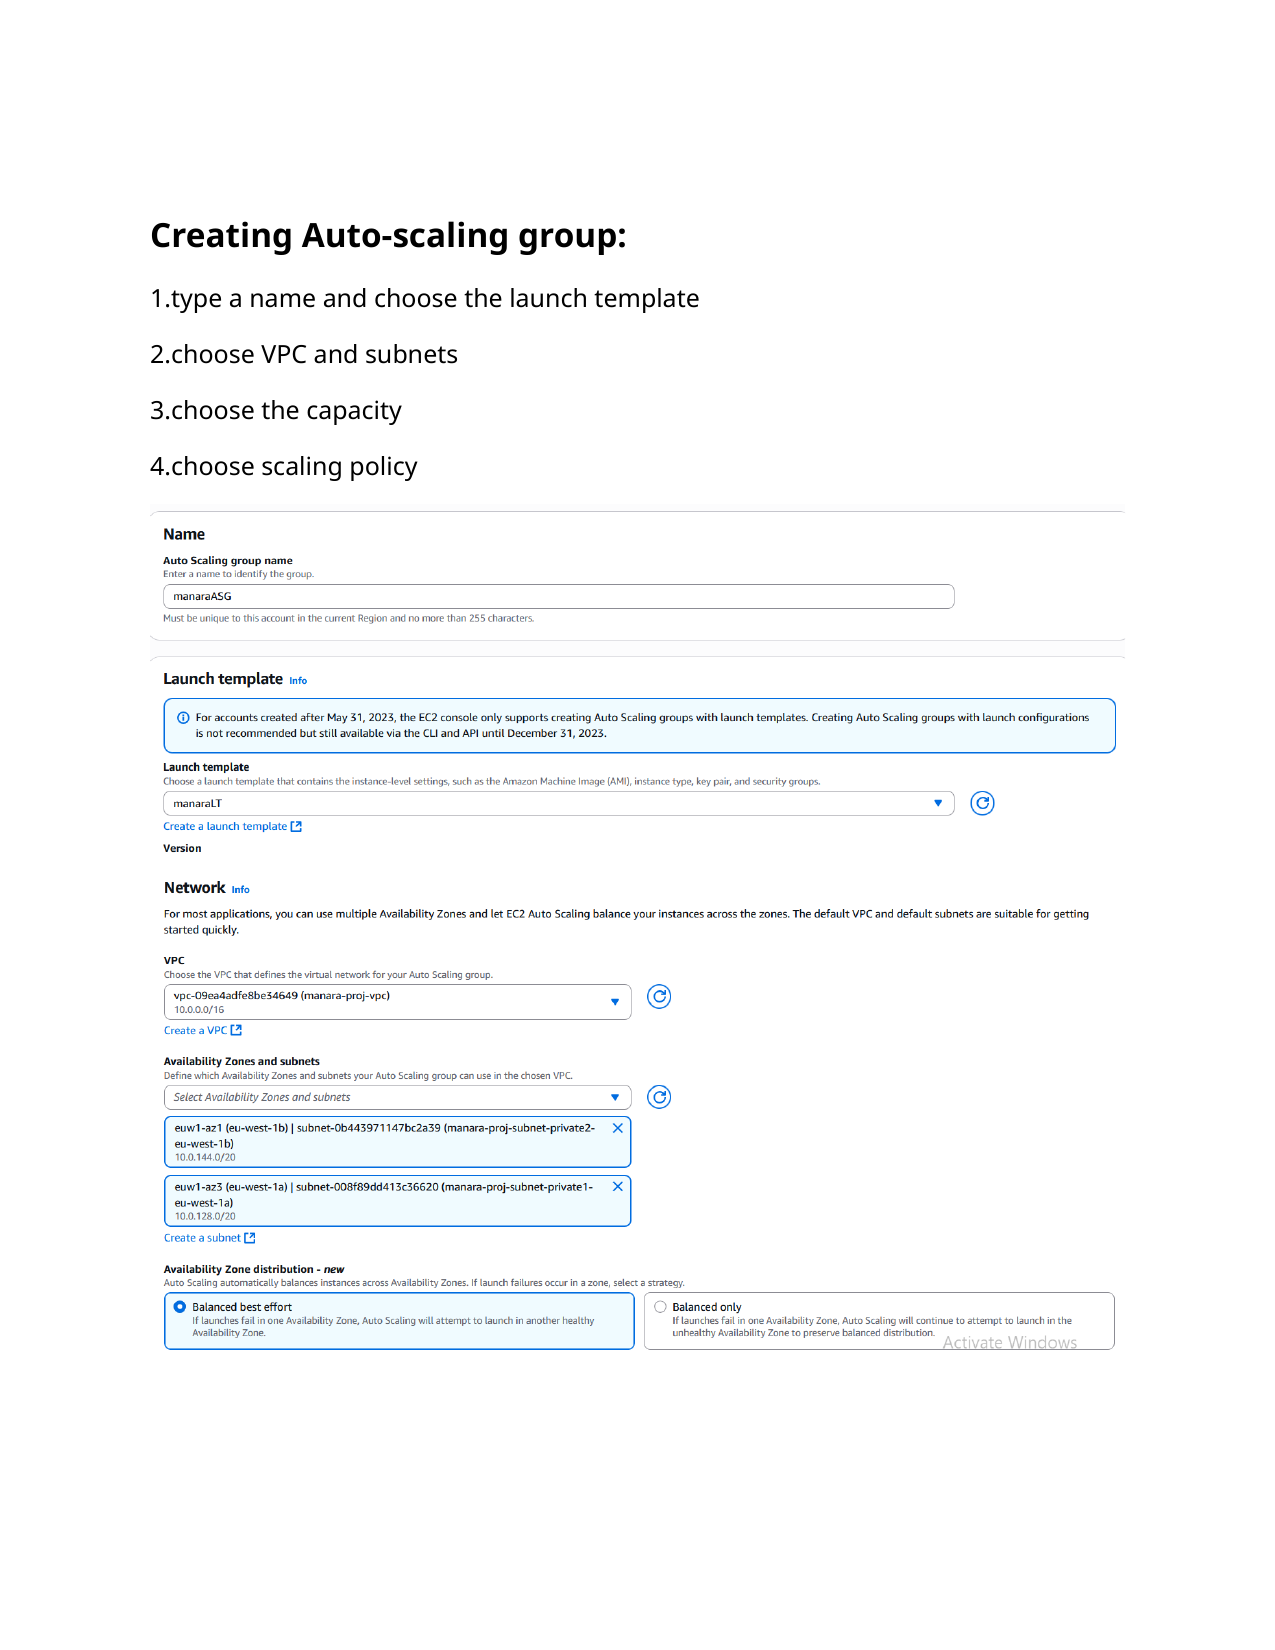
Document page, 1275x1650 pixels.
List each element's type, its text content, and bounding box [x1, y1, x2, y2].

picture [150, 504, 1125, 853]
text 4.choose scaling policy [150, 449, 1125, 483]
text Creating Auto-scaling group: [150, 212, 1125, 258]
picture [150, 874, 1125, 1357]
text 2.choose VPC and subnets [150, 337, 1125, 371]
text 1.type a name and choose the launch template [150, 281, 1125, 315]
text 3.choose the capacity [150, 393, 1125, 427]
